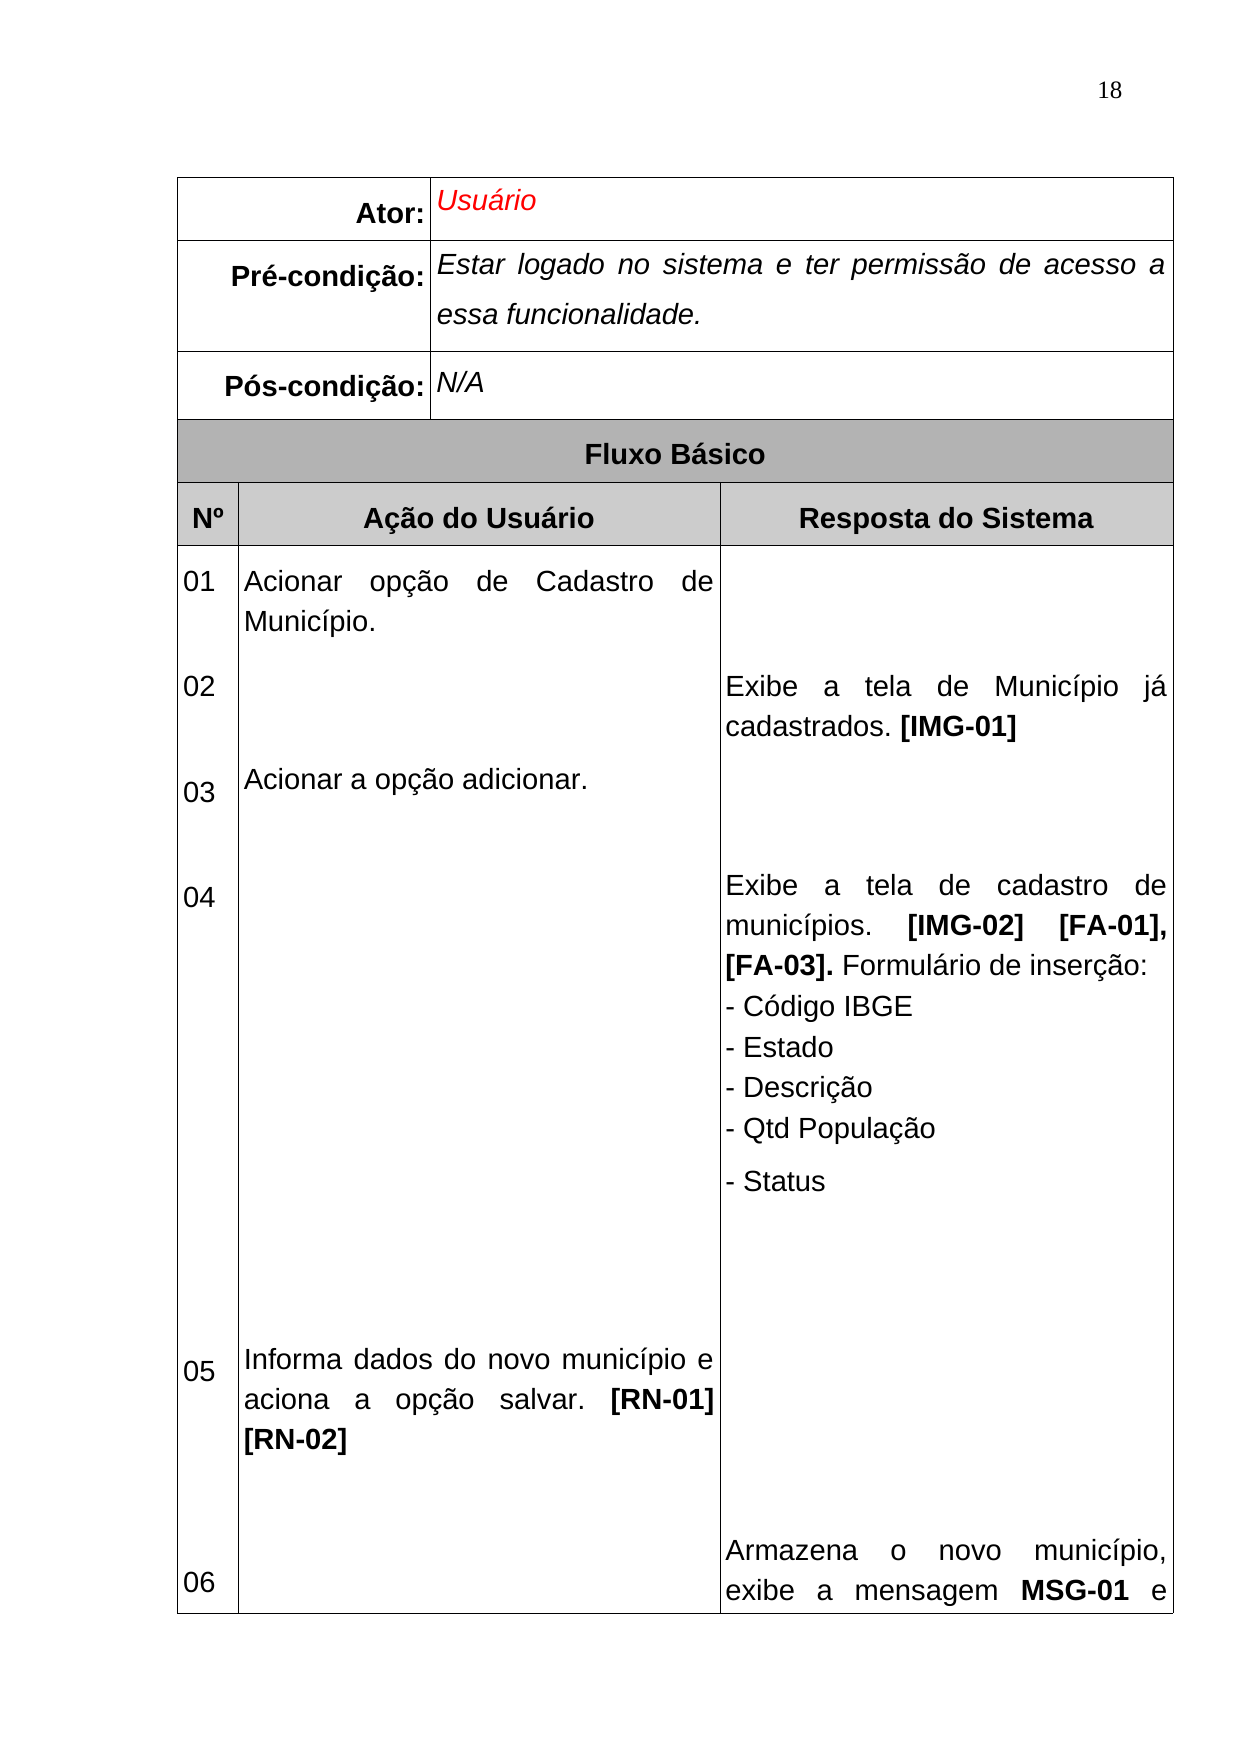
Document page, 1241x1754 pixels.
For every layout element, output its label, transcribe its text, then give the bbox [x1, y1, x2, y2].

table_cell N/A [431, 352, 1173, 419]
table_cell Estar logado no sistema e ter permissão de acesso a essa funcionalidade. [431, 241, 1173, 351]
table_cell Nº [178, 483, 238, 545]
table_cell Usuário [431, 178, 1173, 240]
table_cell 01 02 03 04 05 06 [178, 546, 238, 1612]
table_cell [721, 546, 1173, 1612]
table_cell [239, 546, 720, 1612]
table_cell Pós-condição: [178, 352, 430, 419]
table_cell Ator: [178, 178, 430, 240]
table_cell Ação do Usuário [239, 483, 720, 545]
table_cell Fluxo Básico [178, 420, 1173, 482]
table_cell Pré-condição: [178, 241, 430, 351]
table_cell Resposta do Sistema [721, 483, 1173, 545]
